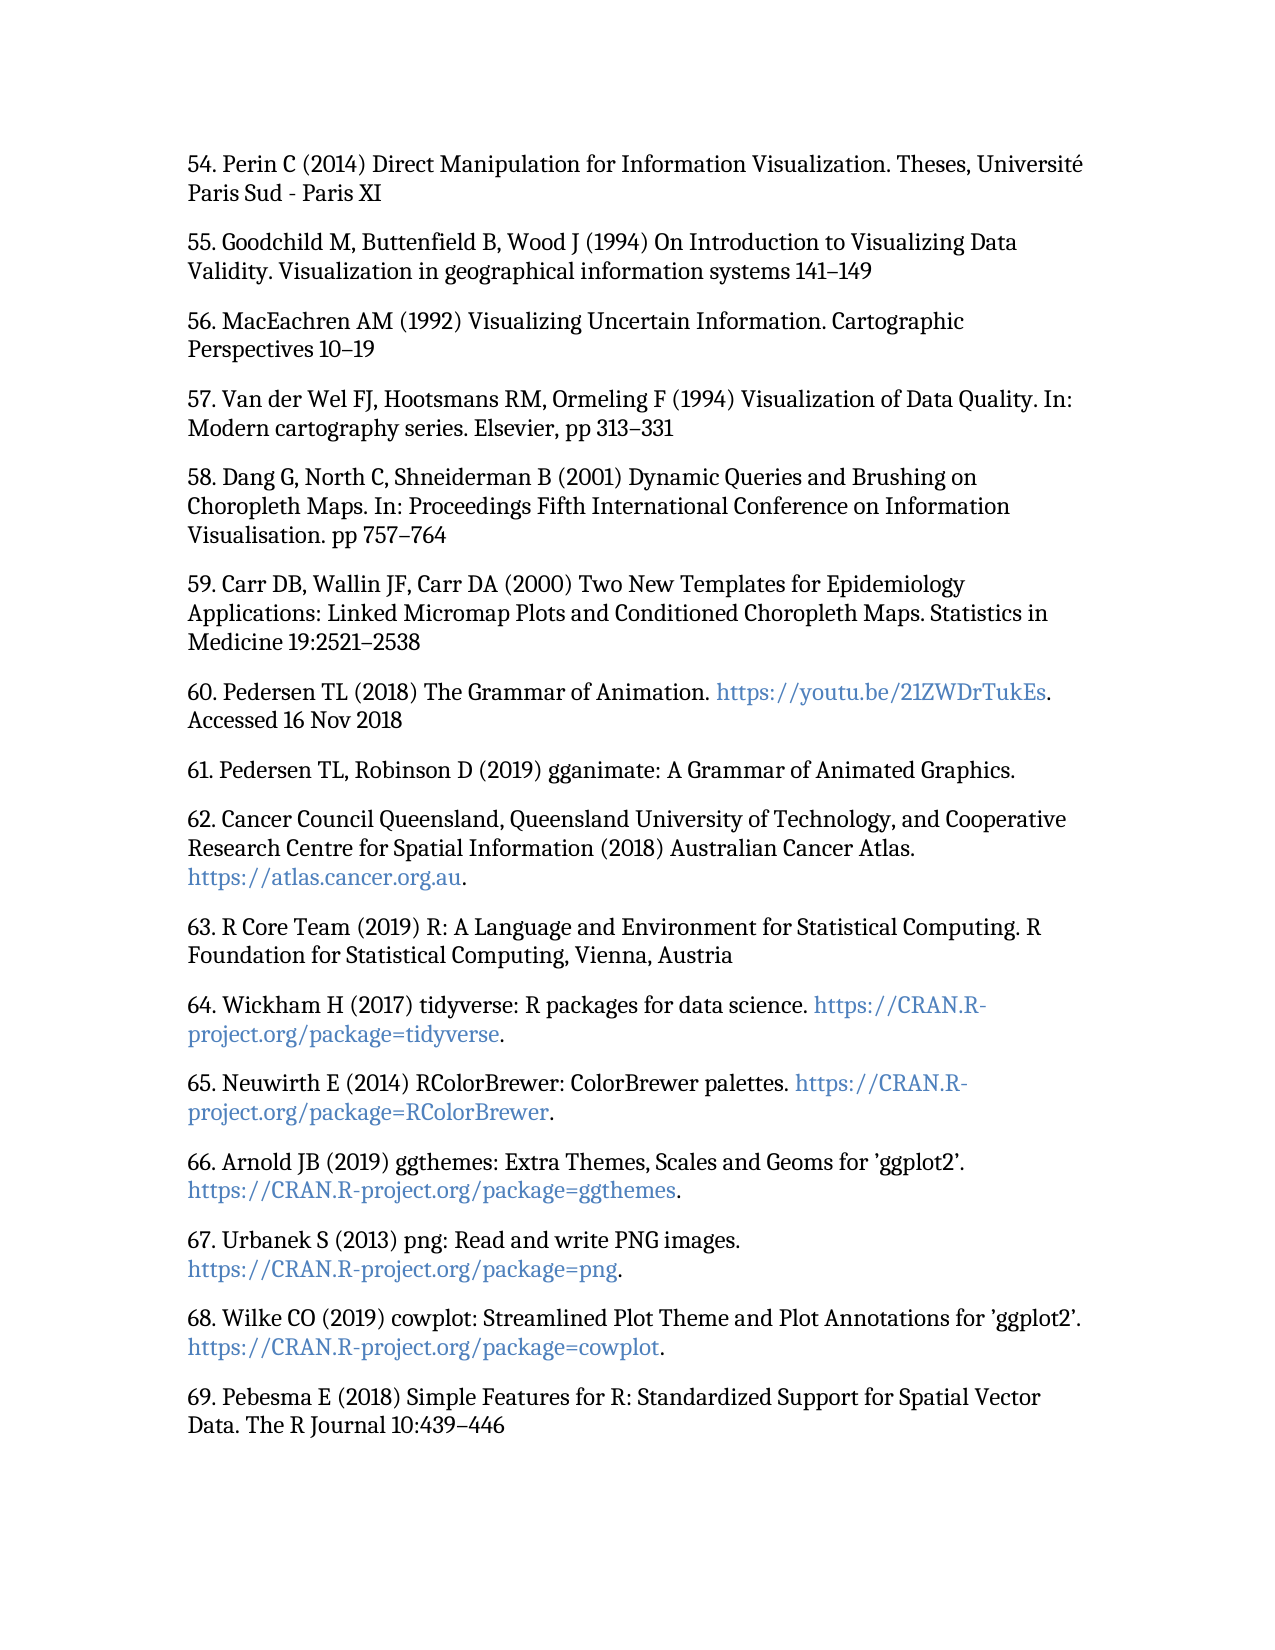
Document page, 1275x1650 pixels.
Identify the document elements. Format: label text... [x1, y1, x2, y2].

text 61. Pedersen TL, Robinson D (2019) gganimate: A Grammar of Animated Graphics. [187, 756, 1087, 784]
text 68. Wilke CO (2019) cowplot: Streamlined Plot Theme and Plot Annotations for ’ggplot2’. https://CRAN.R-project.org/package=cowplot. [187, 1304, 1087, 1362]
text 69. Pebesma E (2018) Simple Features for R: Standardized Support for Spatial Vector Data. The R Journal 10:439–446 [187, 1382, 1087, 1440]
text 55. Goodchild M, Buttenfield B, Wood J (1994) On Introduction to Visualizing Data Validity. Visualization in geographical information systems 141–149 [187, 228, 1087, 286]
text 63. R Core Team (2019) R: A Language and Environment for Statistical Computing. R Foundation for Statistical Computing, Vienna, Austria [187, 912, 1087, 970]
text 57. Van der Wel FJ, Hootsmans RM, Ormeling F (1994) Visualization of Data Quality. In: Modern cartography series. Elsevier, pp 313–331 [187, 385, 1087, 442]
text 54. Perin C (2014) Direct Manipulation for Information Visualization. Theses, Université Paris Sud - Paris XI [187, 150, 1087, 207]
text 65. Neuwirth E (2014) RColorBrewer: ColorBrewer palettes. https://CRAN.R-project.org/package=RColorBrewer. [187, 1069, 1087, 1127]
text 67. Urbanek S (2013) png: Read and write PNG images. https://CRAN.R-project.org/package=png. [187, 1226, 1087, 1283]
text 59. Carr DB, Wallin JF, Carr DA (2000) Two New Templates for Epidemiology Applications: Linked Micromap Plots and Conditioned Choropleth Maps. Statistics in Medicine 19:2521–2538 [187, 570, 1087, 657]
text 66. Arnold JB (2019) ggthemes: Extra Themes, Scales and Geoms for ’ggplot2’. https://CRAN.R-project.org/package=ggthemes. [187, 1147, 1087, 1205]
text 64. Wickham H (2017) tidyverse: R packages for data science. https://CRAN.R-project.org/package=tidyverse. [187, 991, 1087, 1048]
text 56. MacEachren AM (1992) Visualizing Uncertain Information. Cartographic Perspectives 10–19 [187, 307, 1087, 364]
text 58. Dang G, North C, Shneiderman B (2001) Dynamic Queries and Brushing on Choropleth Maps. In: Proceedings Fifth International Conference on Information Visualisation. pp 757–764 [187, 463, 1087, 549]
text 60. Pedersen TL (2018) The Grammar of Animation. https://youtu.be/21ZWDrTukEs. Accessed 16 Nov 2018 [187, 677, 1087, 735]
text 62. Cancer Council Queensland, Queensland University of Technology, and Cooperative Research Centre for Spatial Information (2018) Australian Cancer Atlas. https://atlas.cancer.org.au. [187, 805, 1087, 892]
